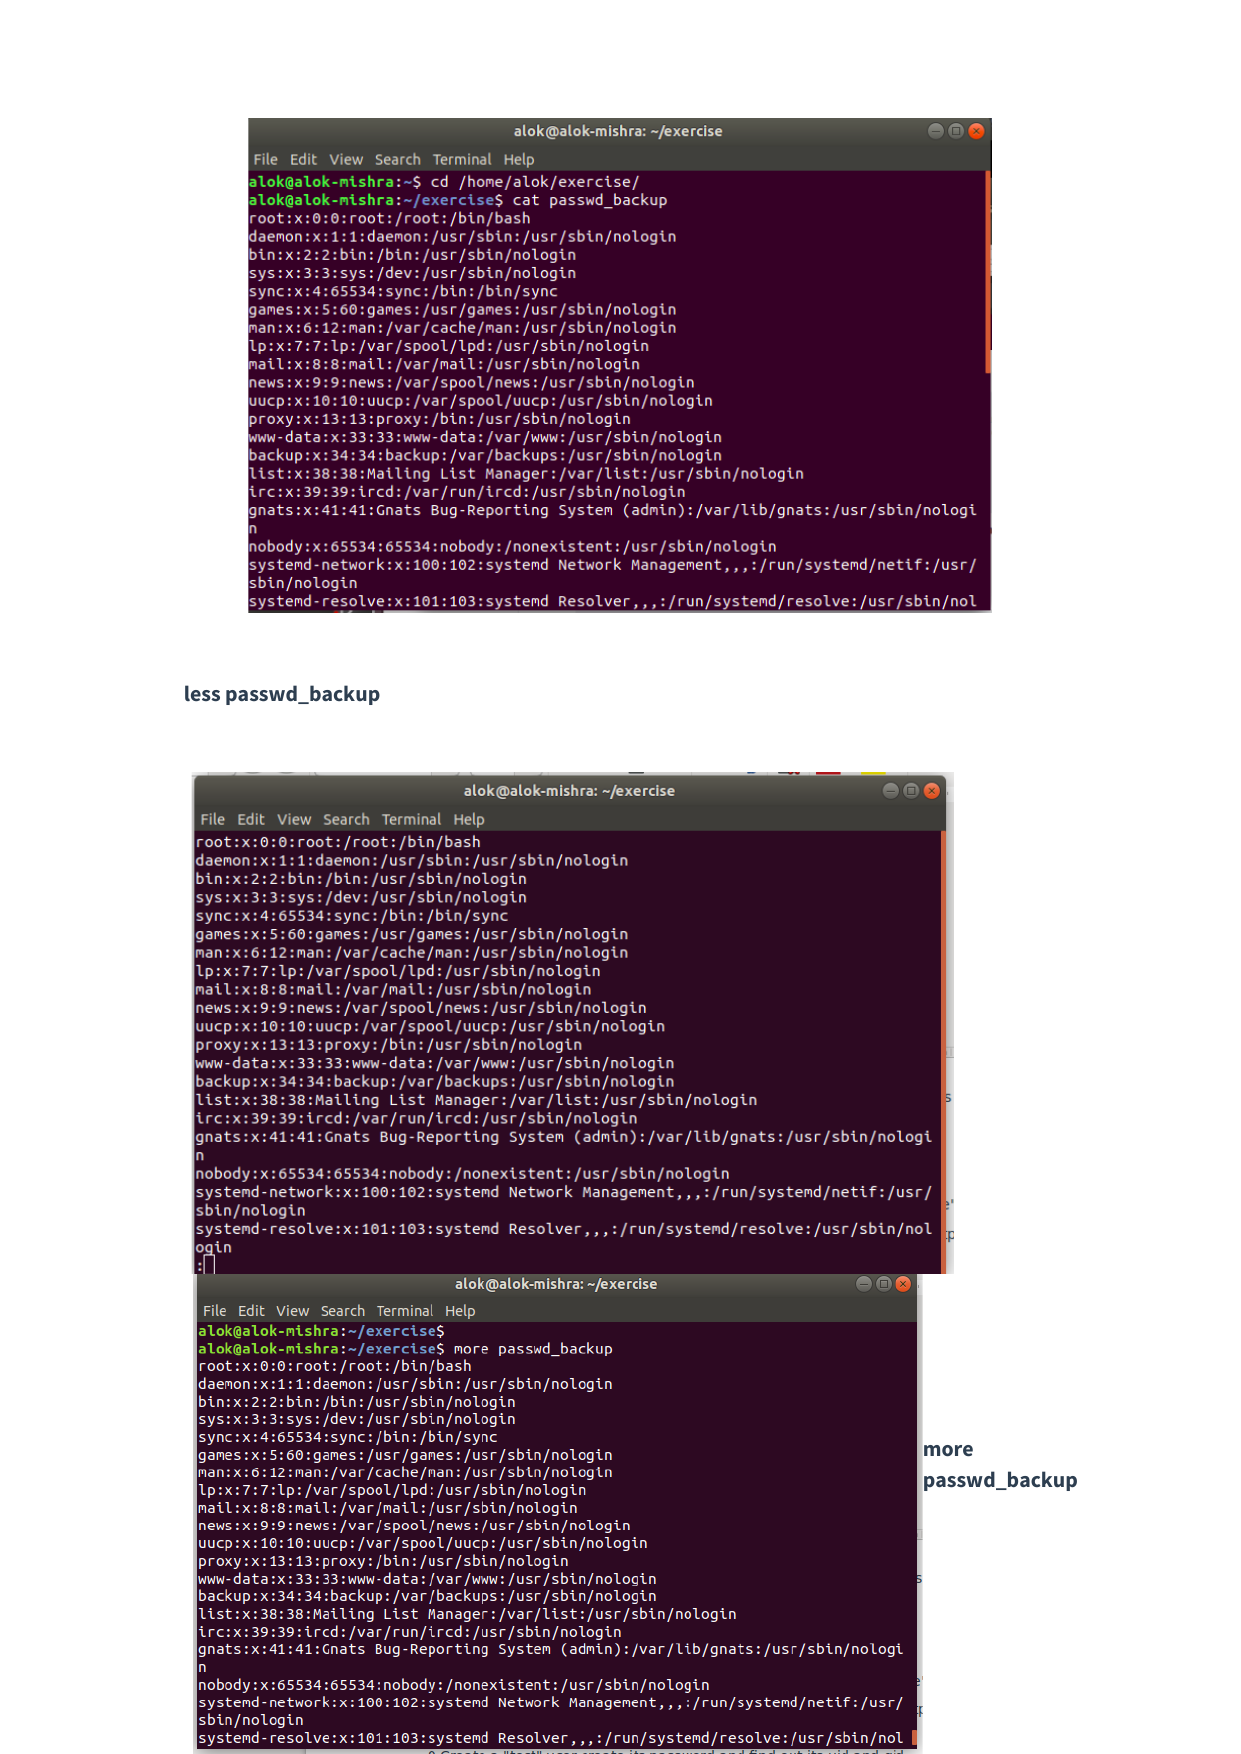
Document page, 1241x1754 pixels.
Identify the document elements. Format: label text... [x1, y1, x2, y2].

text less passwd_backup [118, 679, 1122, 707]
picture [248, 118, 992, 613]
picture [191, 772, 954, 1754]
text more passwd_backup [923, 1434, 1122, 1493]
